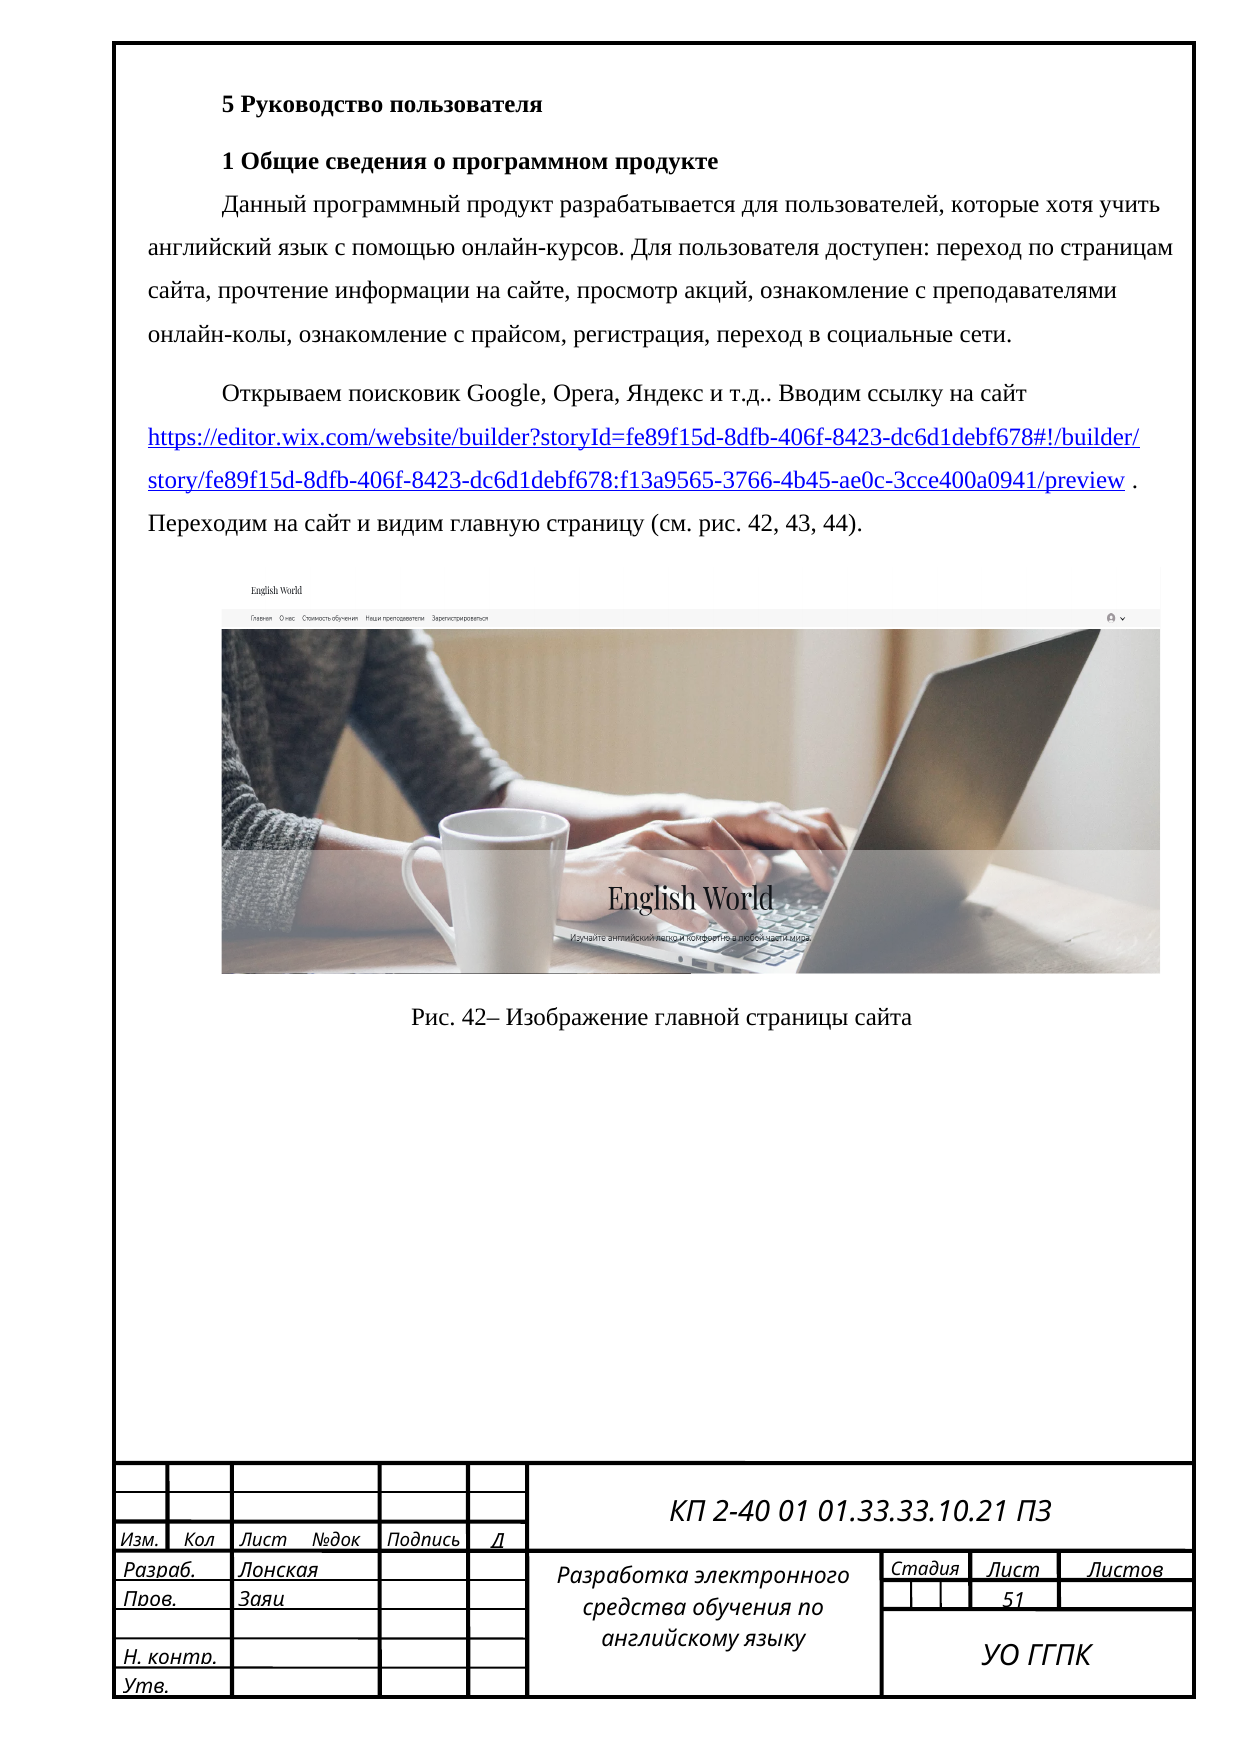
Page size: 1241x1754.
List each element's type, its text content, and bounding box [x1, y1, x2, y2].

text Открываем поисковик Google, Opera, Яндекс и т.д.. Вводим ссылку на сайт https://editor.wix.com/website/builder?storyId=fe89f15d-8dfb-406f-8423-dc6d1debf678#!/builder/story/fe89f15d-8dfb-406f-8423-dc6d1debf678:f13a9565-3766-4b45-ae0c-3cce400a0941/preview . Переходим на сайт и видим главную страницу (см. рис. 42, 43, 44). [148, 378, 1175, 537]
text 5 Руководство пользователя [222, 89, 1175, 117]
picture [221, 567, 1160, 974]
text Данный программный продукт разрабатывается для пользователей, которые хотя учить английский язык с помощью онлайн-курсов. Для пользователя доступен: переход по страницам сайта, прочтение информации на сайте, просмотр акций, ознакомление с преподавателями онлайн-колы, ознакомление с прайсом, регистрация, переход в социальные сети. [148, 189, 1175, 347]
text Рис. 42– Изображение главной страницы сайта [148, 1002, 1175, 1031]
text 1 Общие сведения о программном продукте [222, 146, 1175, 175]
